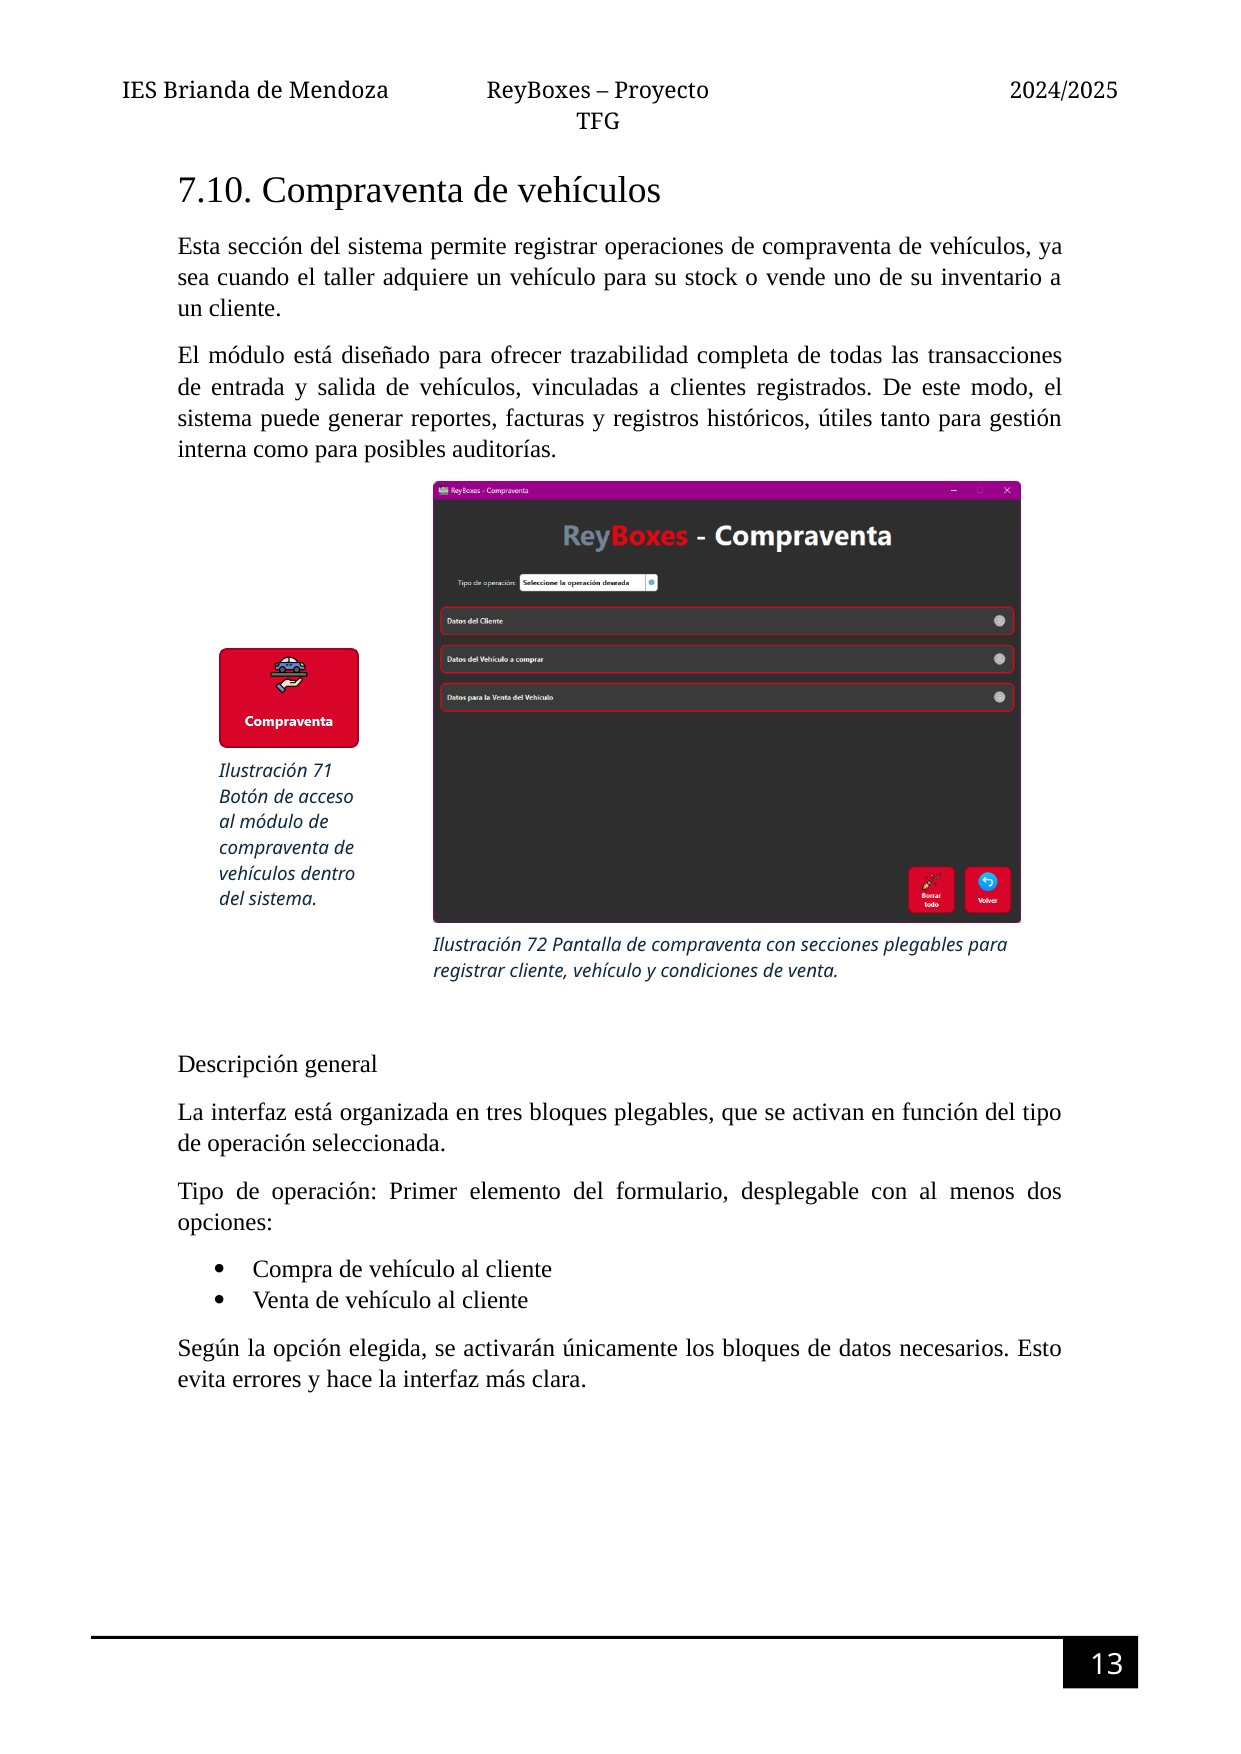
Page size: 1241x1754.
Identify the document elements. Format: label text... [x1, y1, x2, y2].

text El módulo está diseñado para ofrecer trazabilidad completa de todas las transacciones de entrada y salida de vehículos, vinculadas a clientes registrados. De este modo, el sistema puede generar reportes, facturas y registros históricos, útiles tanto para gestión interna como para posibles auditorías. [177, 341, 1063, 462]
text 7.10. Compraventa de vehículos [177, 167, 1063, 211]
list Venta de vehículo al cliente [215, 1286, 1063, 1314]
text Tipo de operación: Primer elemento del formulario, desplegable con al menos dos opciones: [177, 1176, 1063, 1236]
list Compra de vehículo al cliente [215, 1254, 1063, 1283]
text Descripción general [177, 1049, 1063, 1078]
picture [433, 481, 1021, 923]
picture [218, 647, 360, 749]
text Según la opción elegida, se activarán únicamente los bloques de datos necesarios. Esto evita errores y hace la interfaz más clara. [177, 1333, 1063, 1393]
text La interfaz está organizada en tres bloques plegables, que se activan en función del tipo de operación seleccionada. [177, 1097, 1063, 1157]
text Esta sección del sistema permite registrar operaciones de compraventa de vehículos, ya sea cuando el taller adquiere un vehículo para su stock o vende uno de su inventario a un cliente. [177, 231, 1063, 322]
